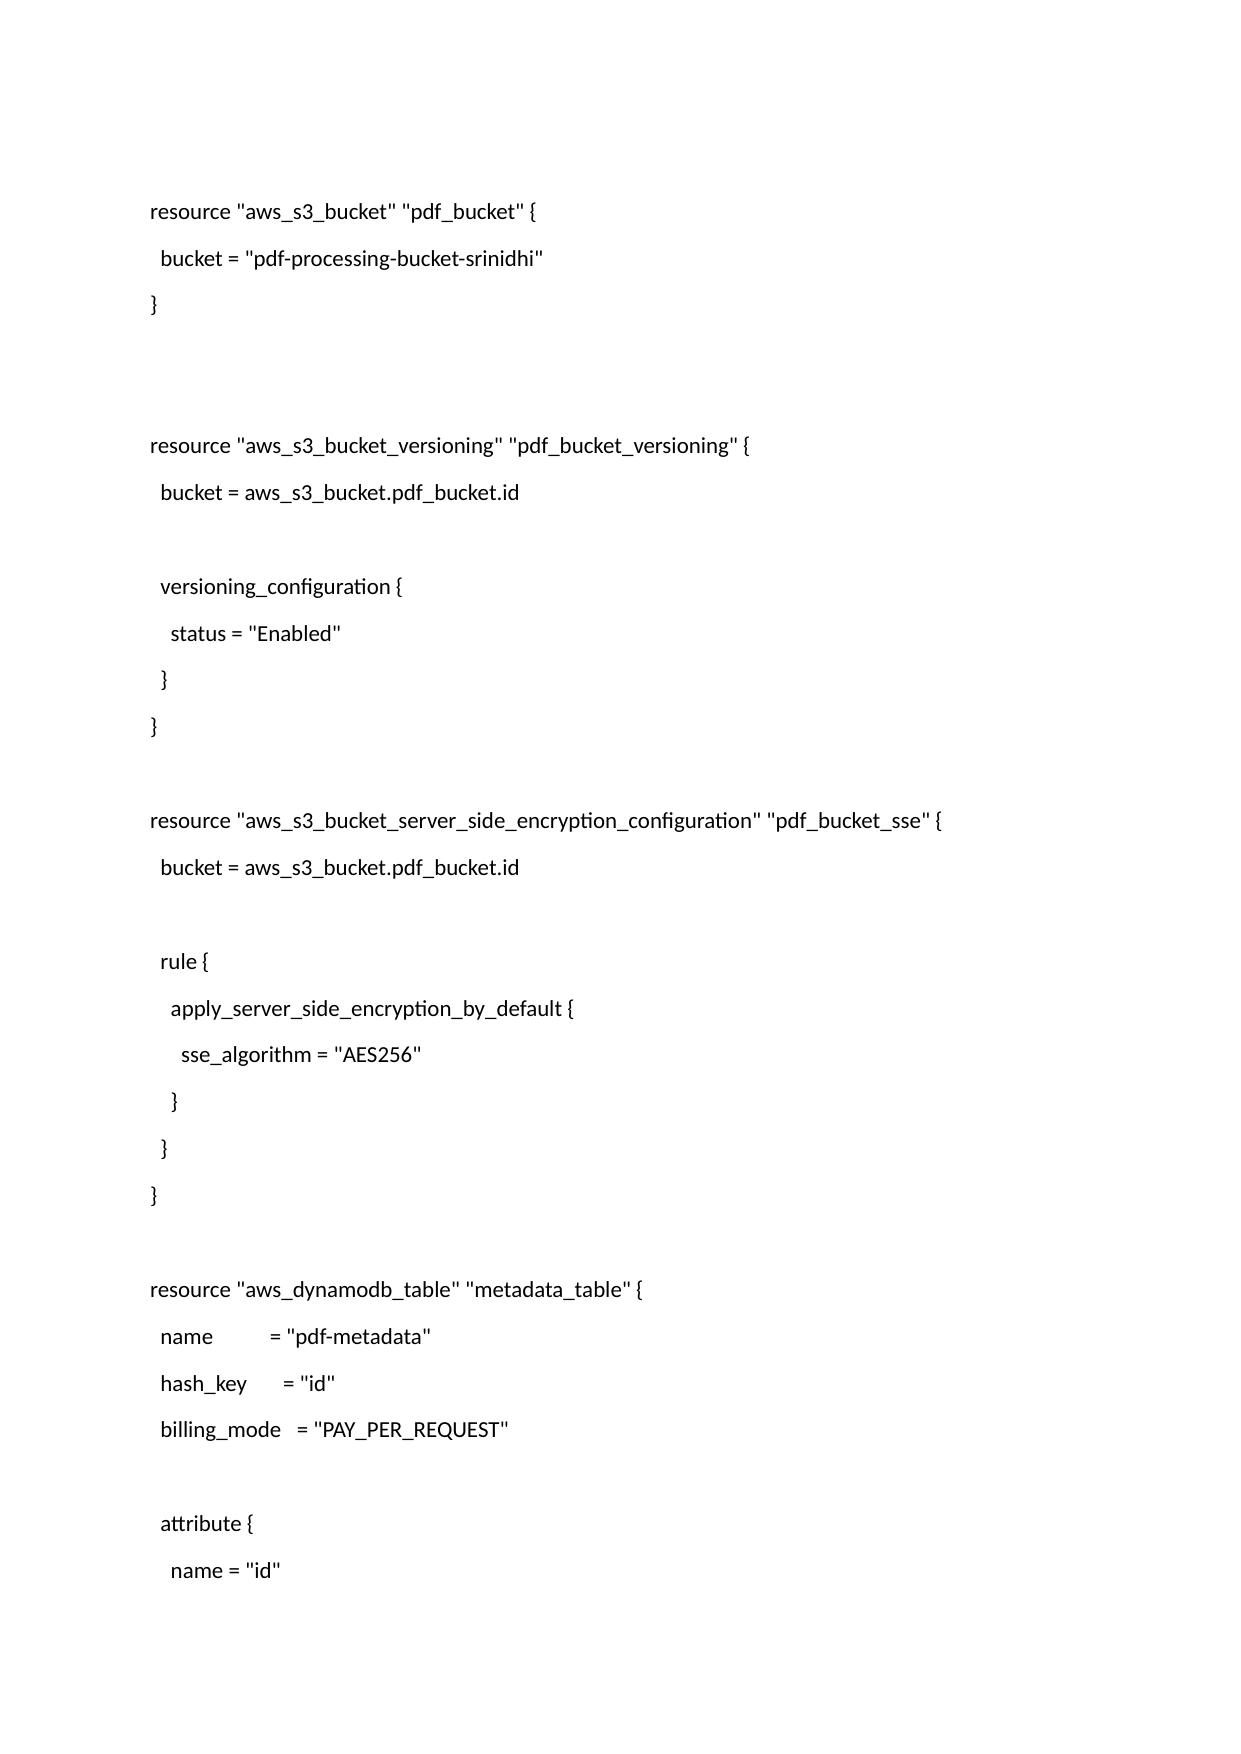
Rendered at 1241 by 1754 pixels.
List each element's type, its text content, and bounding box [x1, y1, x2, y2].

text name = "id" [150, 1556, 1090, 1584]
text } [150, 666, 1090, 694]
text name = "pdf-metadata" [150, 1322, 1090, 1350]
text sse_algorithm = "AES256" [150, 1041, 1090, 1069]
text bucket = aws_s3_bucket.pdf_bucket.id [150, 853, 1090, 881]
text rule { [150, 947, 1090, 975]
text billing_mode = "PAY_PER_REQUEST" [150, 1416, 1090, 1444]
text apply_server_side_encryption_by_default { [150, 994, 1090, 1022]
text bucket = "pdf-processing-bucket-srinidhi" [150, 244, 1090, 272]
text resource "aws_s3_bucket" "pdf_bucket" { [150, 197, 1090, 225]
text } [150, 1134, 1090, 1162]
text bucket = aws_s3_bucket.pdf_bucket.id [150, 478, 1090, 506]
text hash_key = "id" [150, 1369, 1090, 1397]
text } [150, 291, 1090, 319]
text attribute { [150, 1509, 1090, 1537]
text } [150, 1181, 1090, 1209]
text } [150, 712, 1090, 741]
text versioning_configuration { [150, 572, 1090, 600]
text resource "aws_s3_bucket_versioning" "pdf_bucket_versioning" { [150, 431, 1090, 459]
text } [150, 1087, 1090, 1116]
text resource "aws_dynamodb_table" "metadata_table" { [150, 1275, 1090, 1303]
text resource "aws_s3_bucket_server_side_encryption_configuration" "pdf_bucket_sse" { [150, 806, 1090, 834]
text status = "Enabled" [150, 619, 1090, 647]
